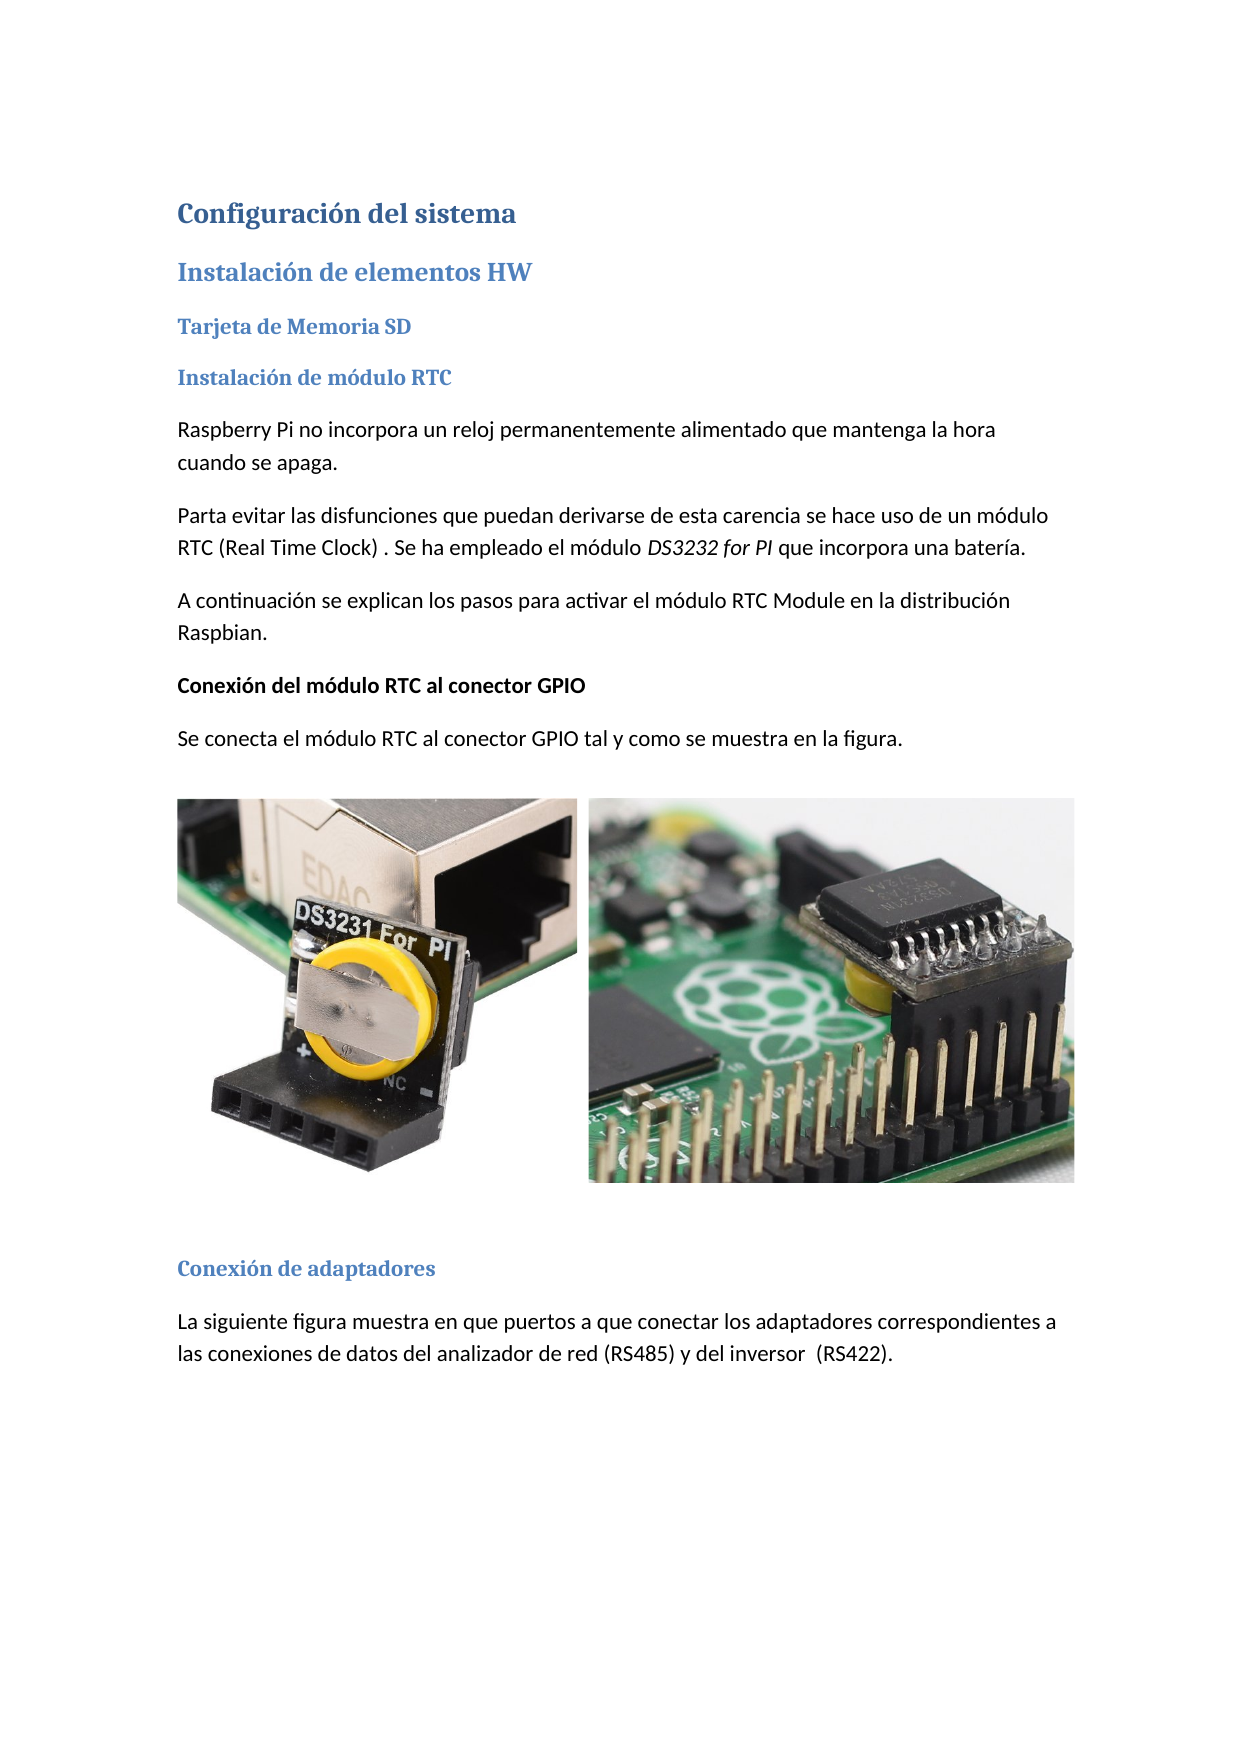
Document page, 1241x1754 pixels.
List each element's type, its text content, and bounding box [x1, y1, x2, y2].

subtitle Instalación de elementos HW [177, 257, 1063, 288]
picture [177, 798, 578, 1180]
picture [588, 798, 1075, 1183]
subtitle Tarjeta de Memoria SD [177, 313, 1063, 340]
subtitle Instalación de módulo RTC [177, 364, 1063, 391]
text Se conecta el módulo RTC al conector GPIO tal y como se muestra en la figura. [177, 724, 1063, 752]
text La siguiente figura muestra en que puertos a que conectar los adaptadores correspondientes a las conexiones de datos del analizador de red (RS485) y del inversor (RS422). [177, 1307, 1063, 1367]
table_header [166, 777, 577, 1182]
text Raspberry Pi no incorpora un reloj permanentemente alimentado que mantenga la hora cuando se apaga. [177, 416, 1063, 476]
subtitle Conexión de adaptadores [177, 1256, 1063, 1282]
text Conexión del módulo RTC al conector GPIO [177, 671, 1063, 699]
table_header [577, 777, 1074, 1182]
text Parta evitar las disfunciones que puedan derivarse de esta carencia se hace uso de un módulo RTC (Real Time Clock) . Se ha empleado el módulo DS3232 for PI que incorpora una batería. [177, 501, 1063, 561]
subtitle Configuración del sistema [177, 198, 1063, 231]
text A continuación se explican los pasos para activar el módulo RTC Module en la distribución Raspbian. [177, 586, 1063, 646]
